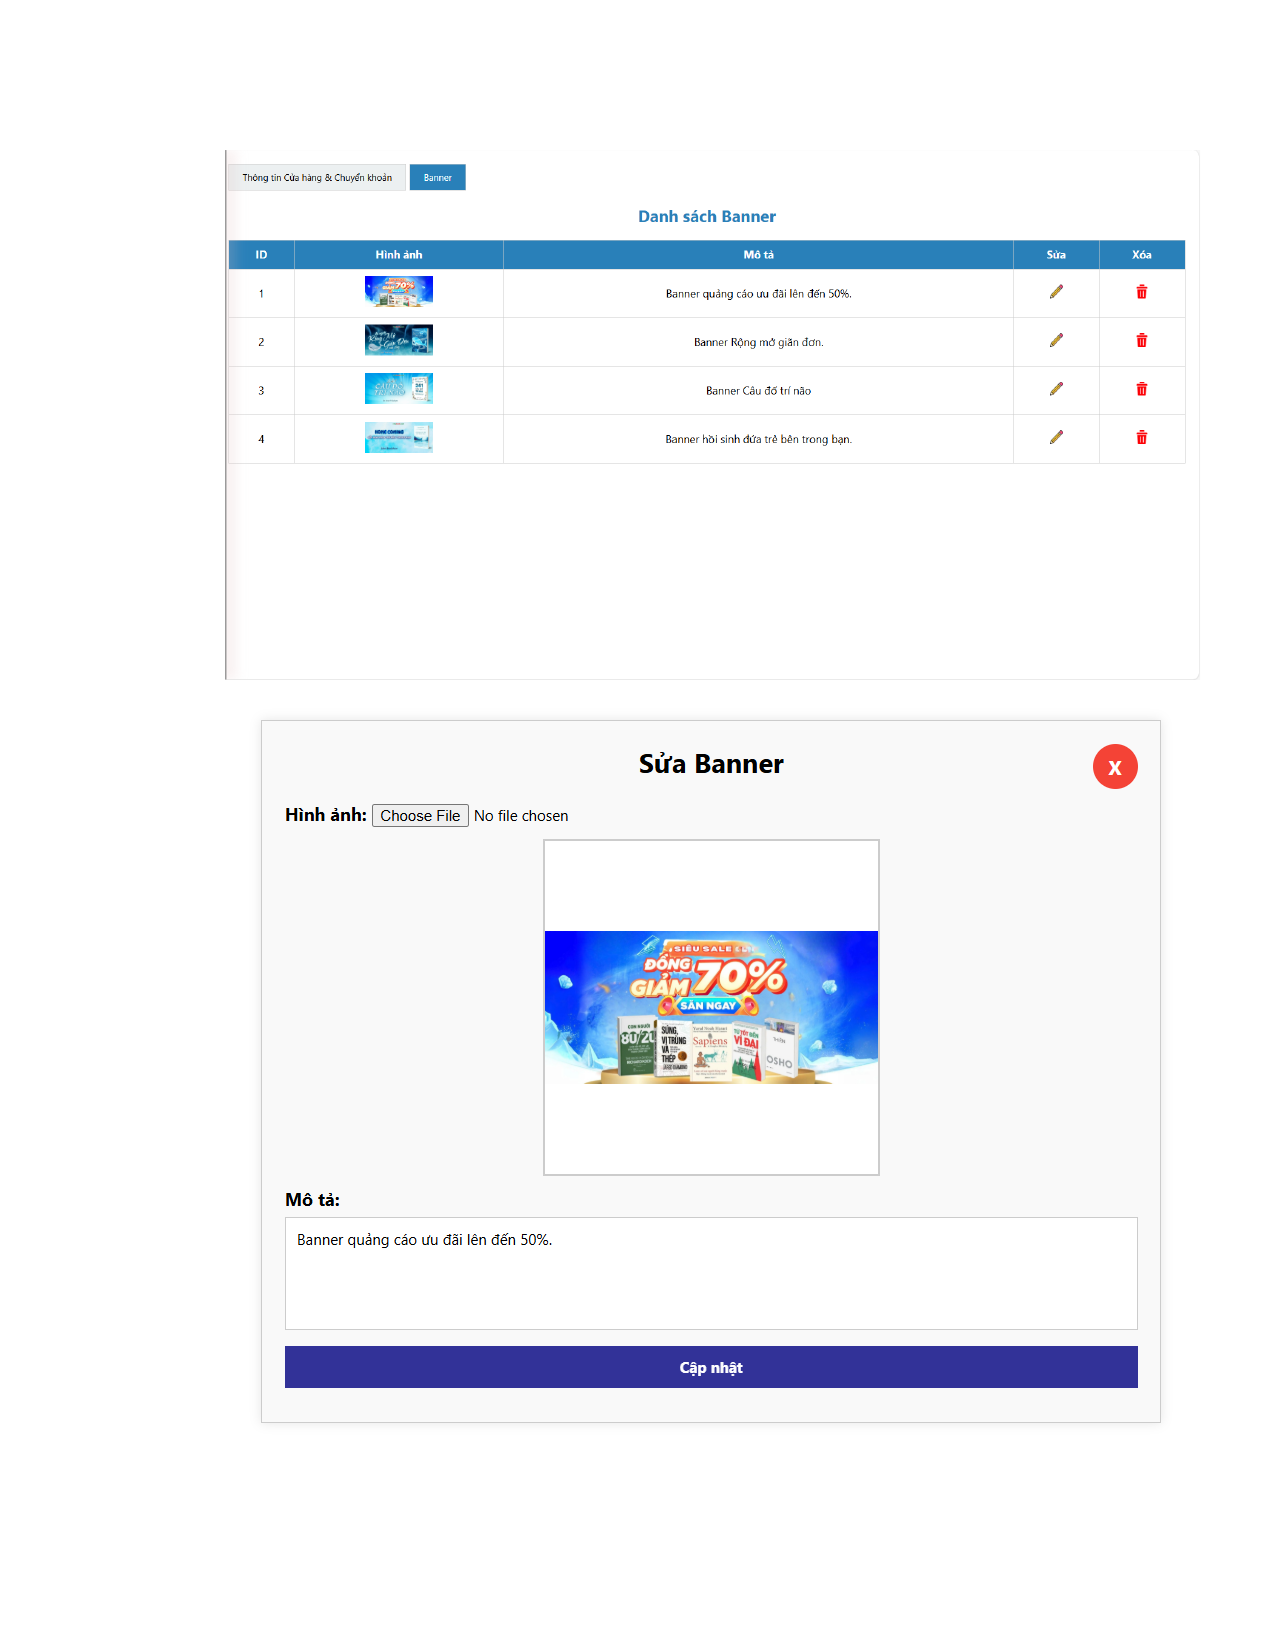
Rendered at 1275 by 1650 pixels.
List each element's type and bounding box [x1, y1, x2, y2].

picture [225, 685, 1200, 1472]
picture [225, 150, 1200, 680]
